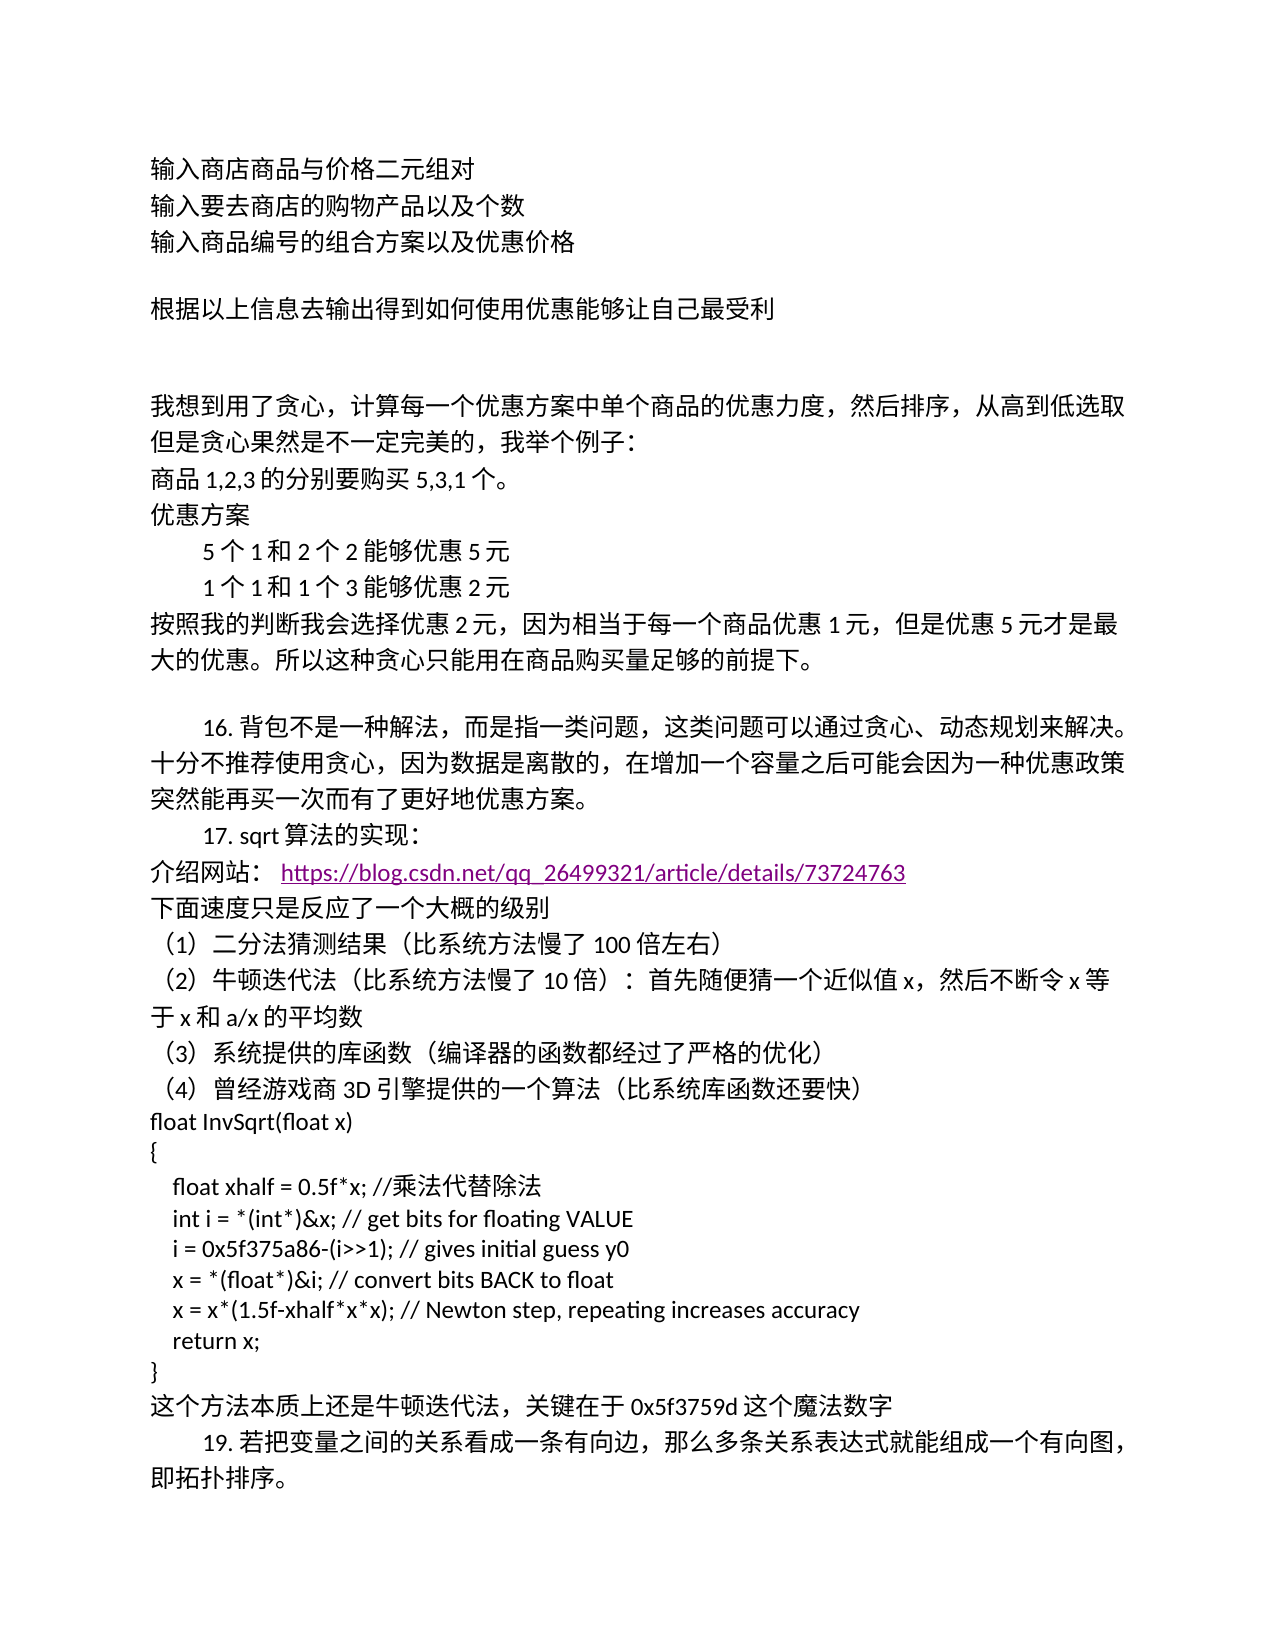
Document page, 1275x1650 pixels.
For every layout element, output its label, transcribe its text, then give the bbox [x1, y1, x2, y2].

list x = *(float*)&i; // convert bits BACK to float [150, 1264, 1125, 1295]
list 输入要去商店的购物产品以及个数 [150, 186, 1125, 222]
list 这个方法本质上还是牛顿迭代法，关键在于 0x5f3759d这个魔法数字 [150, 1386, 1125, 1422]
list 若把变量之间的关系看成一条有向边，那么多条关系表达式就能组成一个有向图，即拓扑排序。 [150, 1422, 1125, 1495]
list x = x*(1.5f-xhalf*x*x); // Newton step, repeating increases accuracy [150, 1295, 1125, 1325]
list 介绍网站： https://blog.csdn.net/qq_26499321/article/details/73724763 [150, 852, 1125, 888]
list 下面速度只是反应了一个大概的级别 [150, 888, 1125, 924]
list int i = *(int*)&x; // get bits for floating VALUE [150, 1203, 1125, 1234]
list float InvSqrt(float x) [150, 1106, 1125, 1136]
list 根据以上信息去输出得到如何使用优惠能够让自己最受利 [150, 289, 1125, 326]
list 5个1和2个2能够优惠5元 [150, 532, 1125, 568]
list 但是贪心果然是不一定完美的，我举个例子： [150, 423, 1125, 459]
list i = 0x5f375a86-(i>>1); // gives initial guess y0 [150, 1234, 1125, 1264]
list float xhalf = 0.5f*x; //乘法代替除法 [150, 1167, 1125, 1203]
list （3）系统提供的库函数（编译器的函数都经过了严格的优化） [150, 1033, 1125, 1069]
list 我想到用了贪心，计算每一个优惠方案中单个商品的优惠力度，然后排序，从高到低选取 [150, 387, 1125, 423]
list 输入商品编号的组合方案以及优惠价格 [150, 222, 1125, 259]
list 背包不是一种解法，而是指一类问题，这类问题可以通过贪心、动态规划来解决。十分不推荐使用贪心，因为数据是离散的，在增加一个容量之后可能会因为一种优惠政策突然能再买一次而有了更好地优惠方案。 [150, 707, 1125, 816]
list { [150, 1136, 1125, 1167]
list 按照我的判断我会选择优惠2元，因为相当于每一个商品优惠1元，但是优惠5元才是最大的优惠。所以这种贪心只能用在商品购买量足够的前提下。 [150, 604, 1125, 677]
list 优惠方案 [150, 495, 1125, 532]
list 商品1,2,3的分别要购买5,3,1个。 [150, 459, 1125, 495]
list （1）二分法猜测结果（比系统方法慢了100倍左右） [150, 924, 1125, 961]
list sqrt算法的实现： [150, 816, 1125, 852]
text （2）牛顿迭代法（比系统方法慢了10倍）：首先随便猜一个近似值x，然后不断令x等于x和a/x的平均数 [150, 961, 1125, 1033]
list } [150, 1356, 1125, 1386]
list 1个1和1个3能够优惠2元 [150, 568, 1125, 604]
list return x; [150, 1325, 1125, 1356]
list 输入商店商品与价格二元组对 [150, 150, 1125, 186]
list （4）曾经游戏商3D引擎提供的一个算法（比系统库函数还要快） [150, 1069, 1125, 1106]
